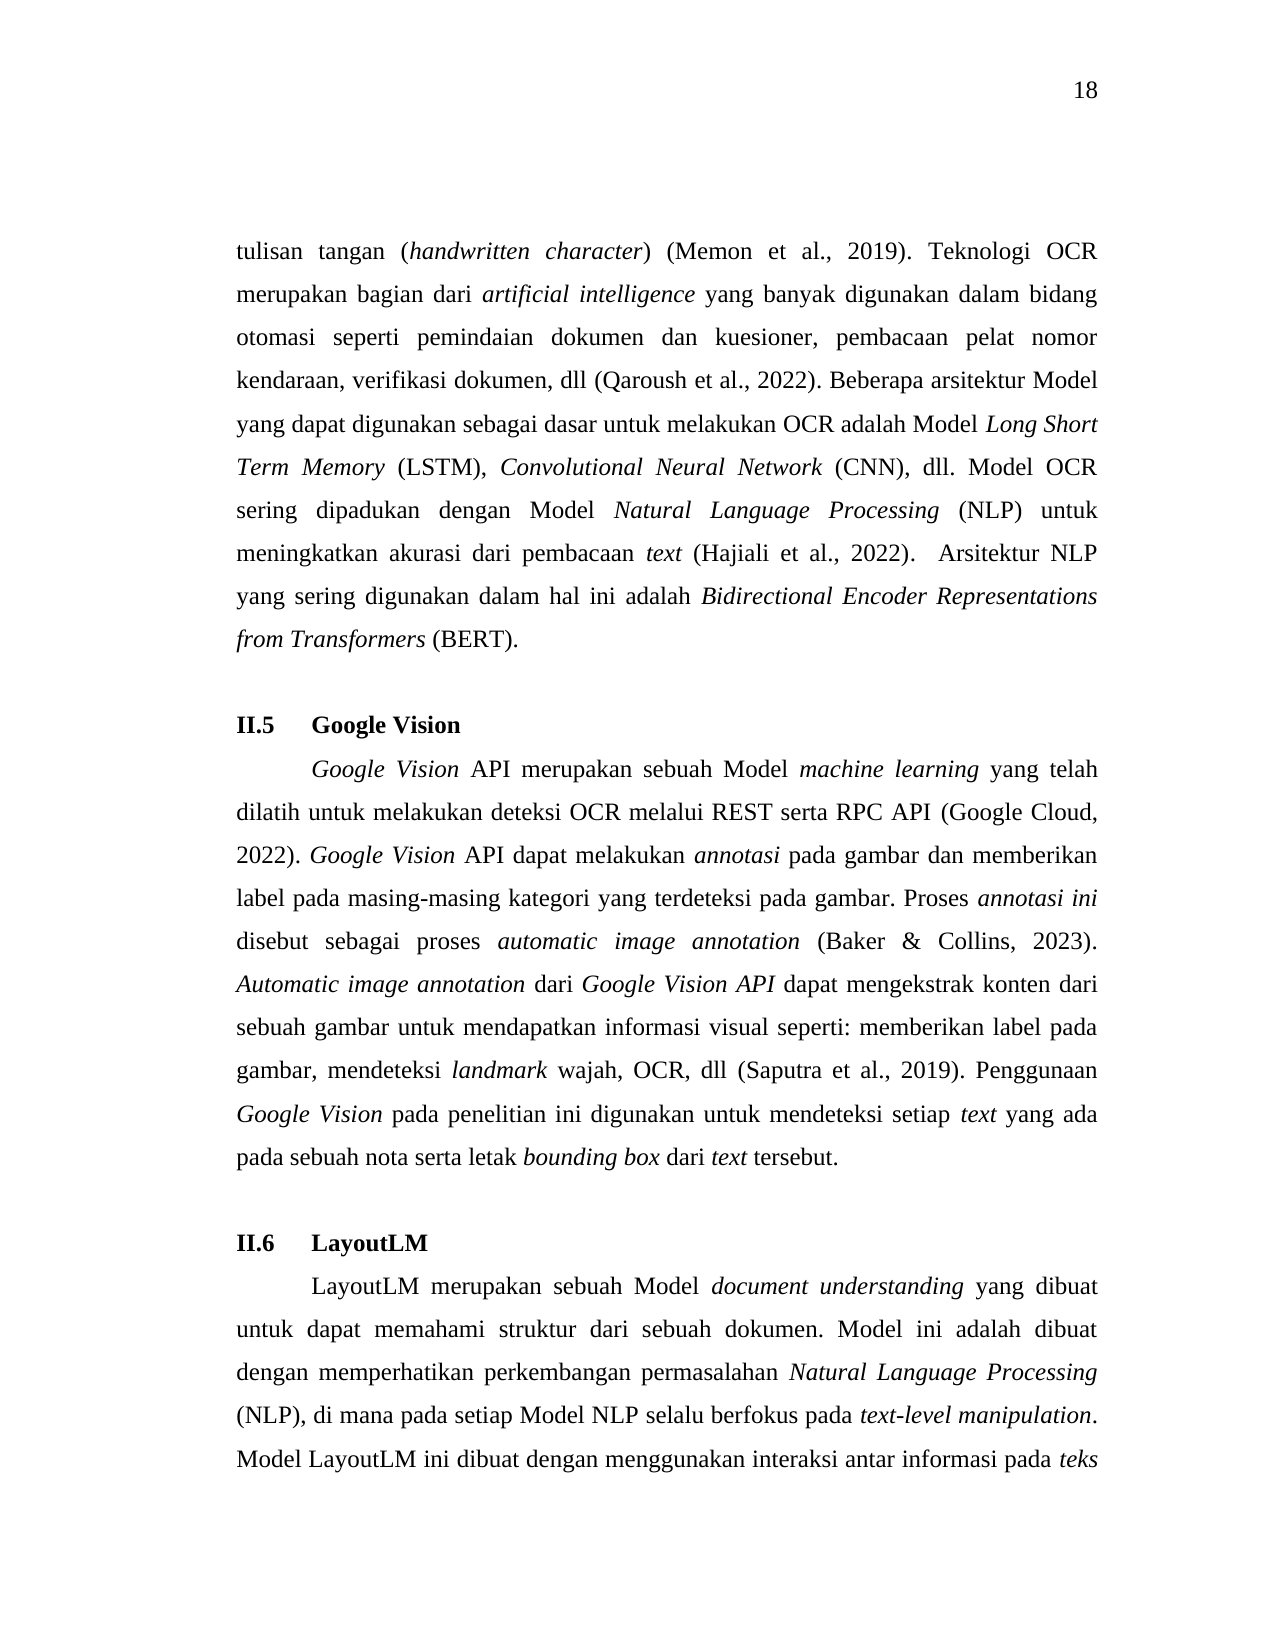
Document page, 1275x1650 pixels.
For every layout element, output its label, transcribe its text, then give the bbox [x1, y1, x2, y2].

text Google Vision API merupakan sebuah Model machine learning yang telah dilatih untuk melakukan deteksi OCR melalui REST serta RPC API . Google Vision API dapat melakukan annotasi pada gambar dan memberikan label pada masing-masing kategori yang terdeteksi pada gambar. Proses annotasi ini disebut sebagai proses automatic image annotation . Automatic image annotation dari Google Vision API dapat mengekstrak konten dari sebuah gambar untuk mendapatkan informasi visual seperti: memberikan label pada gambar, mendeteksi landmark wajah, OCR, dll . Penggunaan Google Vision pada penelitian ini digunakan untuk mendeteksi setiap text yang ada pada sebuah nota serta letak bounding box dari text tersebut. [236, 754, 1098, 1171]
subtitle Google Vision [236, 711, 1098, 739]
subtitle LayoutLM [236, 1228, 1098, 1257]
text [236, 1271, 1098, 1472]
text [236, 236, 1098, 653]
